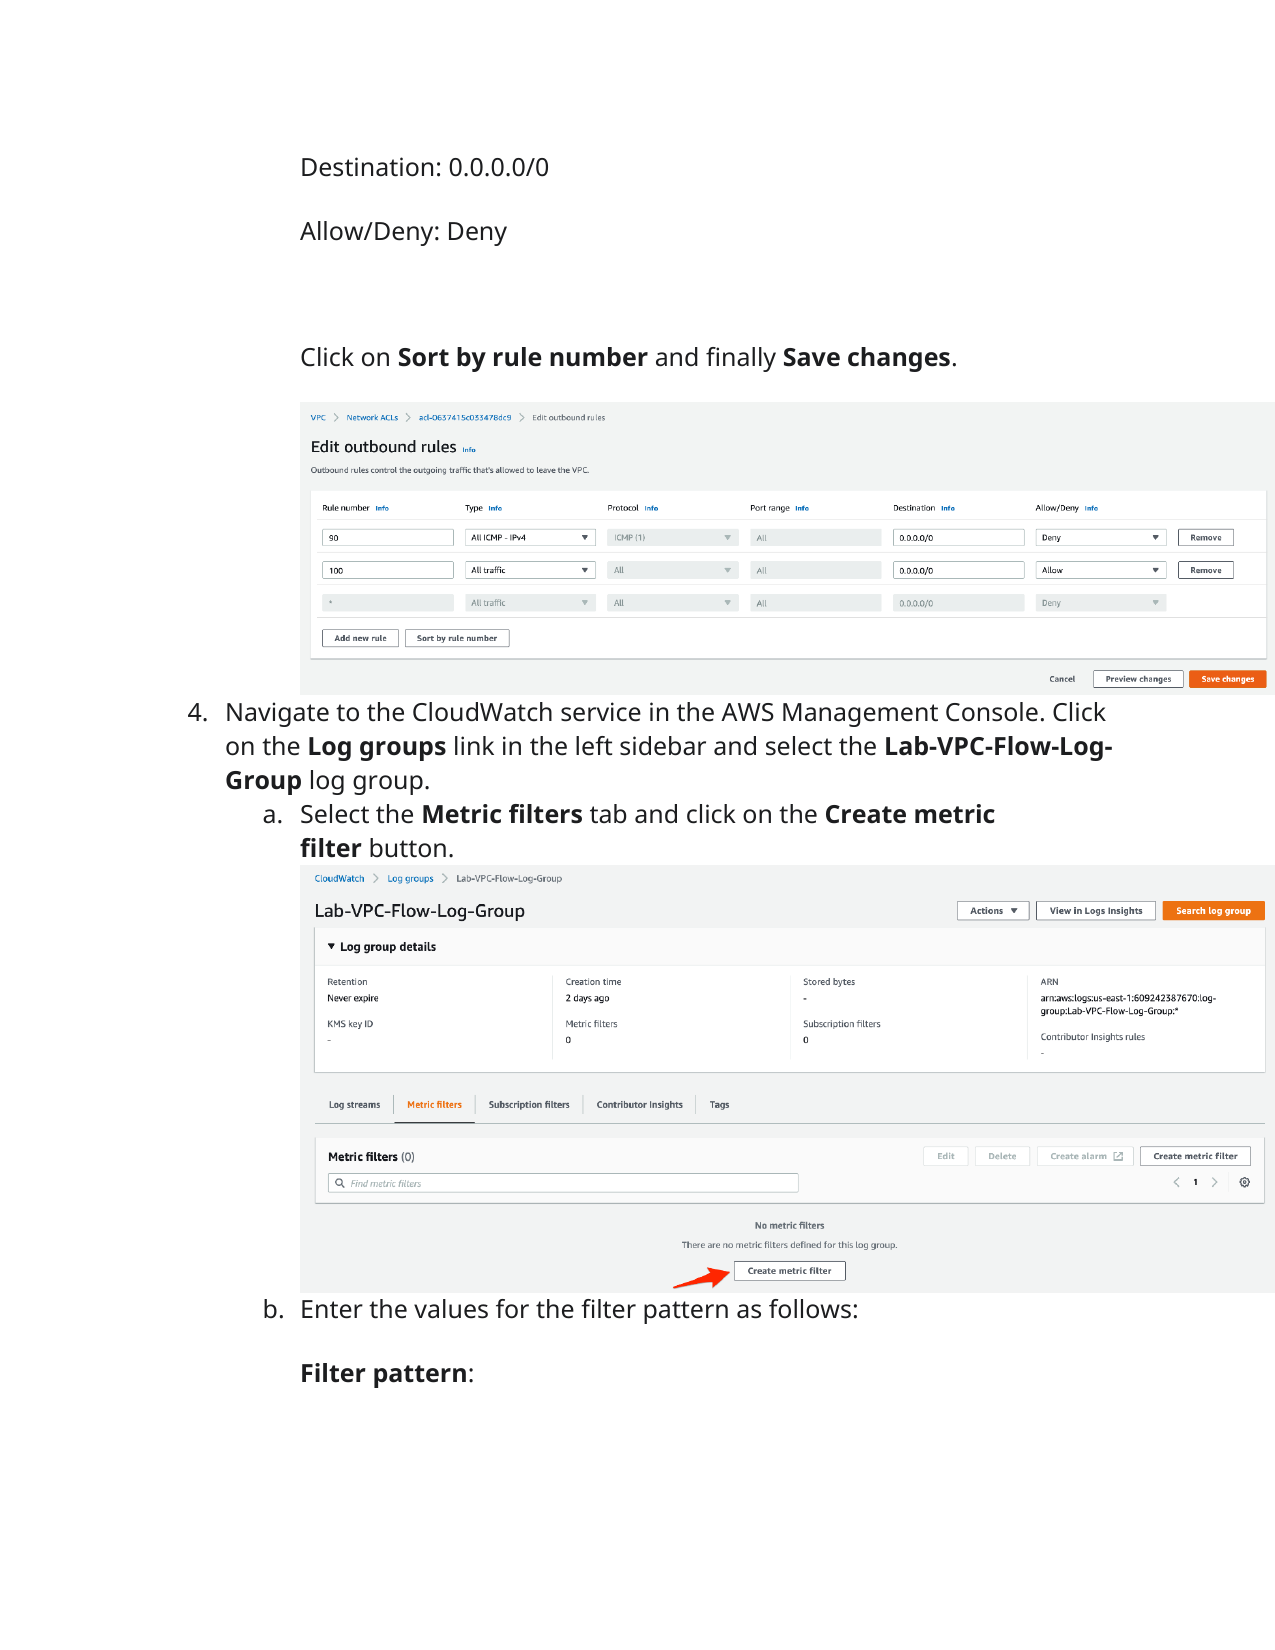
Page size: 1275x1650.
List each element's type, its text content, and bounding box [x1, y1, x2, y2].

list Select the Metric filters tab and click on the Create metric filter button. [262, 797, 1125, 865]
picture [300, 865, 1275, 1293]
text Filter pattern: [300, 1355, 1125, 1389]
text Destination: 0.0.0.0/0 [300, 150, 1125, 184]
list Enter the values for the filter pattern as follows: [262, 1292, 1125, 1326]
picture [300, 402, 1275, 695]
text Click on Sort by rule number and finally Save changes. [300, 340, 1125, 374]
list Navigate to the CloudWatch service in the AWS Management Console. Click on the Log groups link in the left sidebar and select the Lab-VPC-Flow-Log-Group log group. [187, 695, 1125, 797]
text Allow/Deny: Deny [300, 213, 1125, 247]
